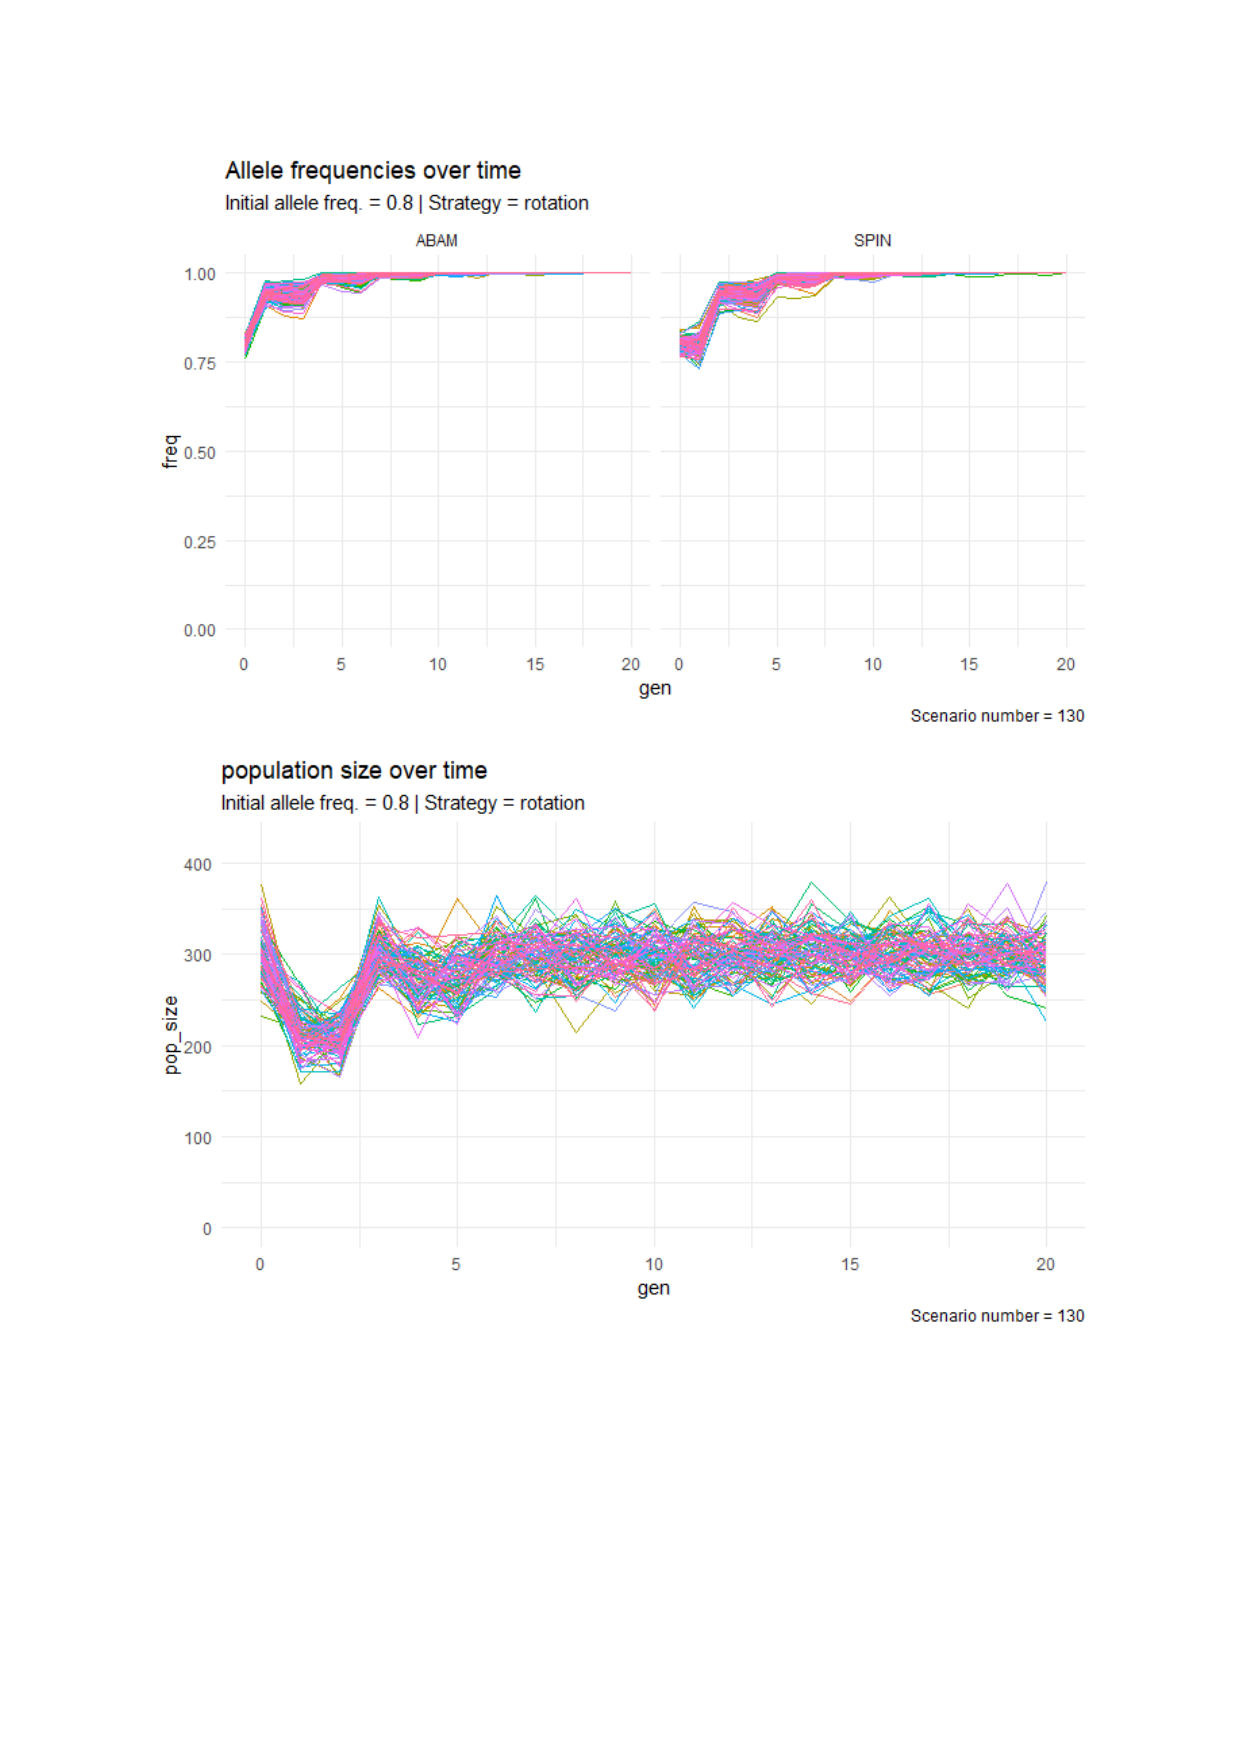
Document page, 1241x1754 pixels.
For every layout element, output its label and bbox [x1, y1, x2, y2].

picture [150, 150, 1096, 734]
picture [150, 749, 1096, 1334]
